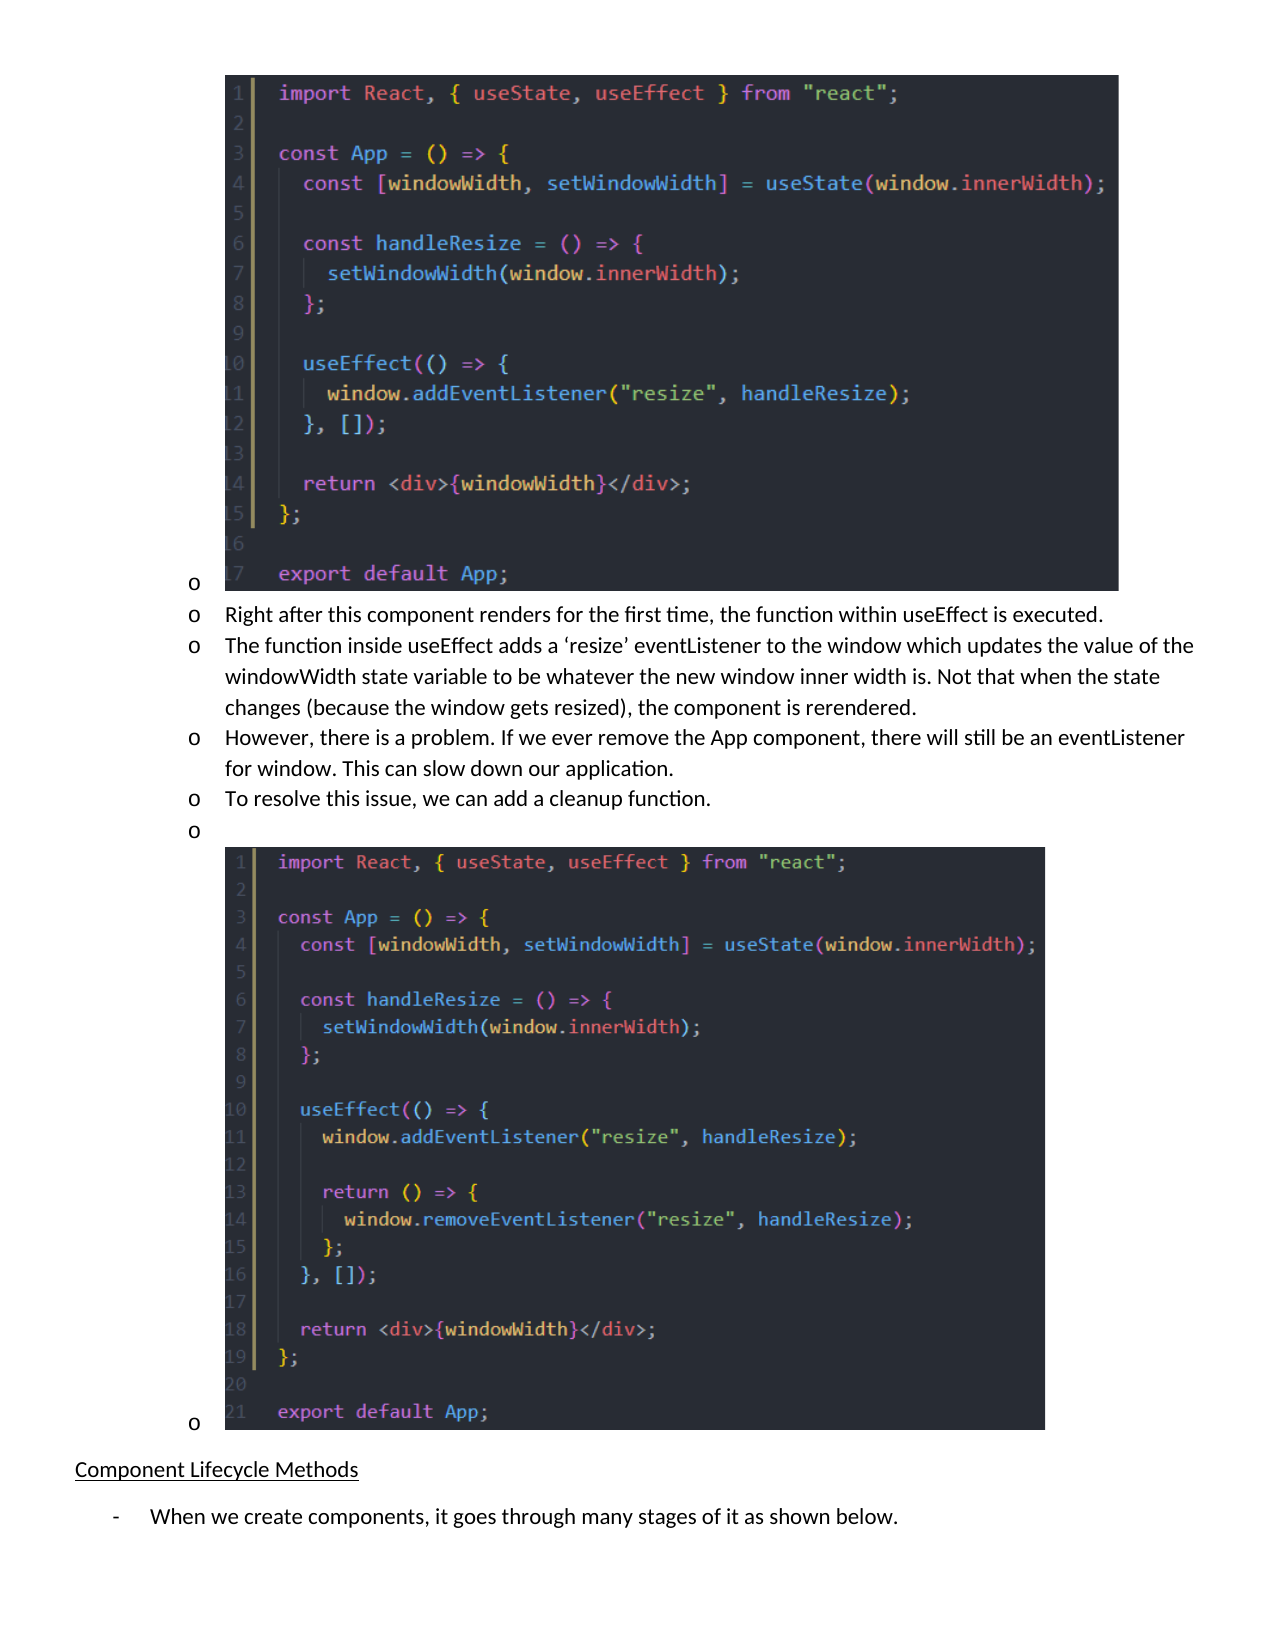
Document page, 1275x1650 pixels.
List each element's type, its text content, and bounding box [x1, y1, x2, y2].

picture [225, 847, 1046, 1430]
list However, there is a problem. If we ever remove the App component, there will still be an eventListener for window. This can slow down our application. [187, 723, 1200, 782]
list The function inside useEffect adds a ‘resize’ eventListener to the window which updates the value of the windowWidth state variable to be whatever the new window inner width is. Not that when the state changes (because the window gets resized), the component is rerendered. [187, 631, 1200, 721]
list Right after this component renders for the first time, the function within useEffect is executed. [187, 600, 1200, 629]
picture [225, 75, 1119, 591]
list To resolve this issue, we can add a cleanup function. [187, 784, 1200, 814]
text Component Lifecycle Methods [75, 1456, 1200, 1483]
list When we create components, it goes through many stages of it as shown below. [112, 1502, 1200, 1530]
